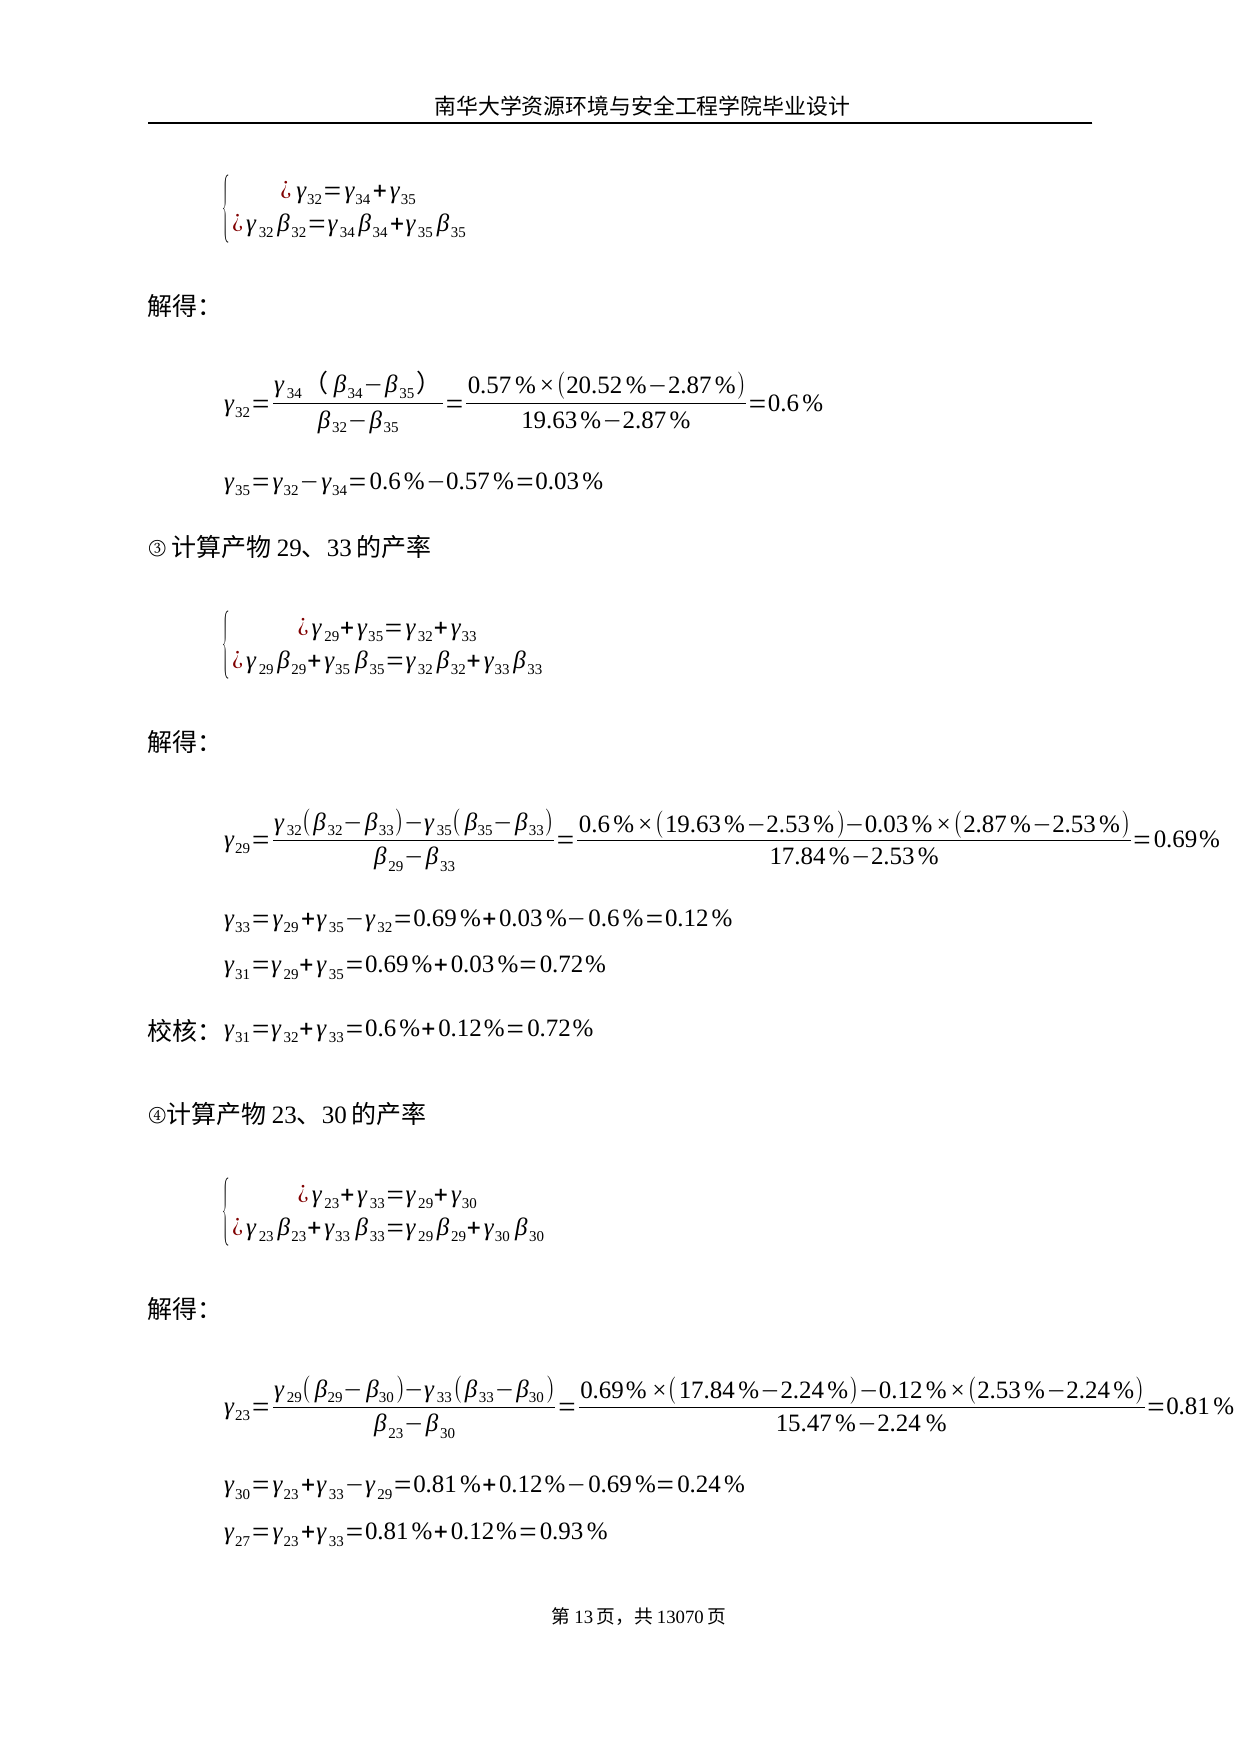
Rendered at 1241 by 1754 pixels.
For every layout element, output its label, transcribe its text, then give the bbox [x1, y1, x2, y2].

text 解得： [148, 708, 1092, 773]
text 解得： [148, 1275, 1092, 1340]
text ④计算产物23、30的产率 [148, 1080, 1092, 1145]
text ③计算产物29、33的产率 [148, 513, 1092, 578]
text 校核： [148, 997, 1092, 1062]
text 解得： [148, 272, 1092, 337]
